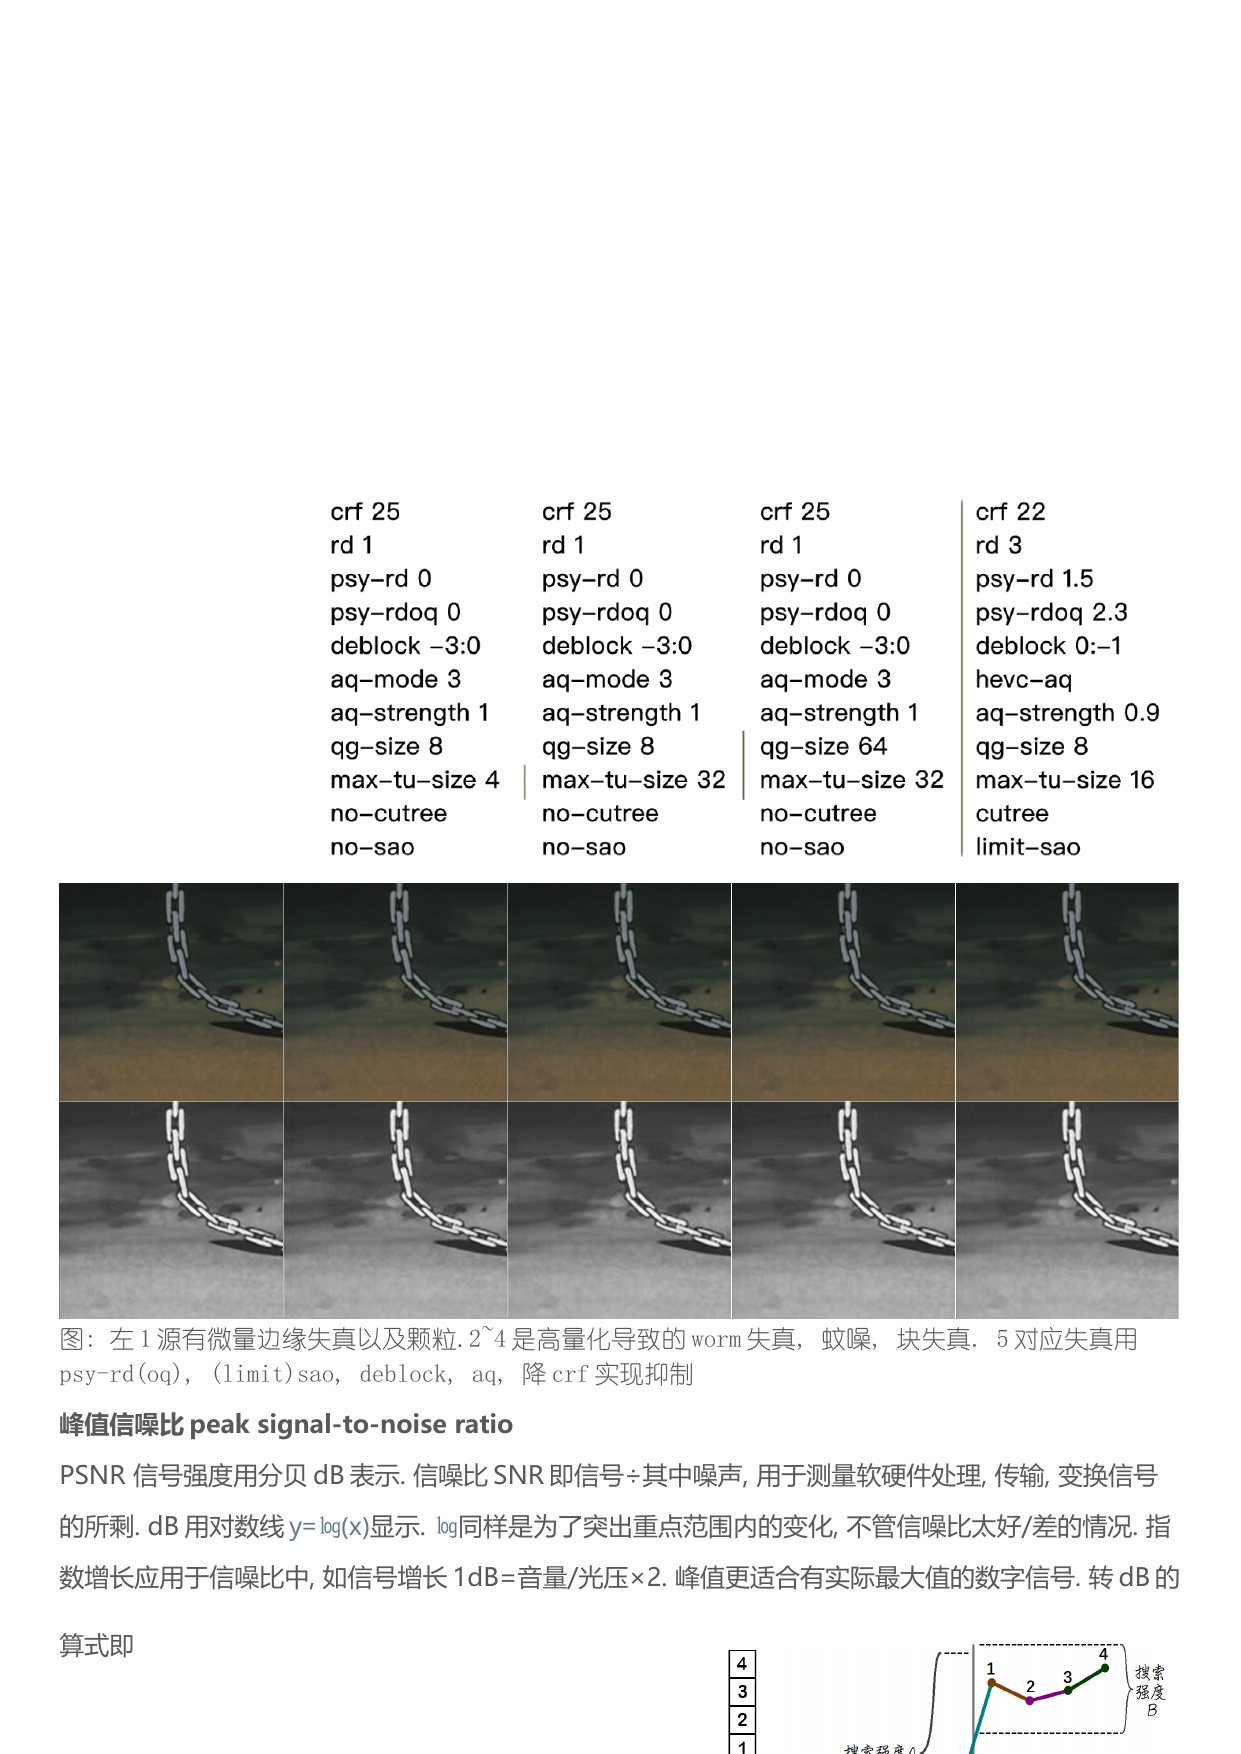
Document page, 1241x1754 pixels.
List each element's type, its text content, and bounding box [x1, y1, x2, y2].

picture [59, 883, 1179, 1319]
picture [332, 503, 1177, 853]
text 图: 左1源有微量边缘失真以及颗粒. 2~4是高量化导致的worm失真, 蚊噪, 块失真. 5对应失真用psy-rd(oq), (limit)sao, deblock, aq, 降crf实现抑制 [59, 1322, 1181, 1390]
picture [434, 1644, 1166, 1754]
subtitle 峰值信噪比peak signal-to-noise ratio [59, 1407, 1181, 1441]
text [59, 1458, 1181, 1661]
